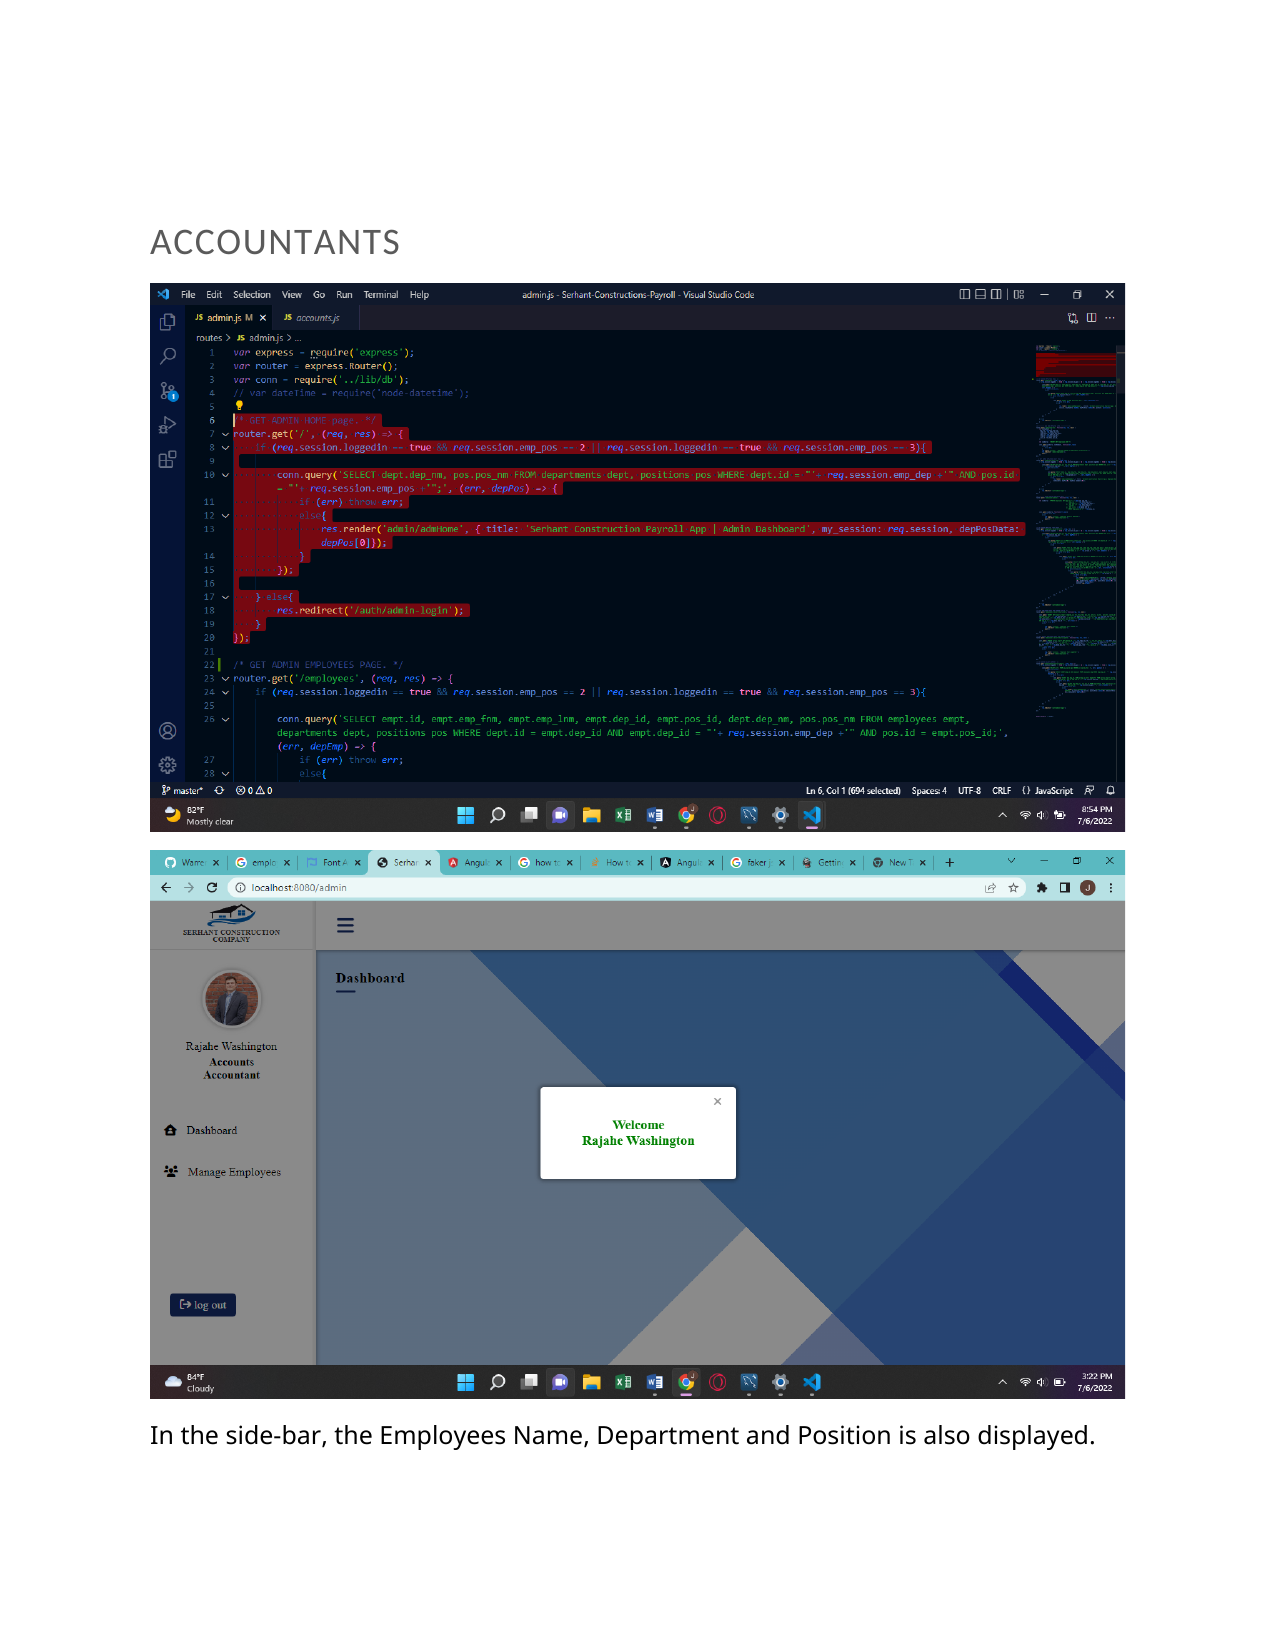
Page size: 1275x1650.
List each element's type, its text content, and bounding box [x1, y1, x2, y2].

subtitle ACCOUNTANTS [150, 218, 1125, 263]
text In the side-bar, the Employees Name, Department and Position is also displayed. [150, 1418, 1125, 1452]
picture [150, 850, 1125, 1399]
picture [150, 283, 1125, 832]
